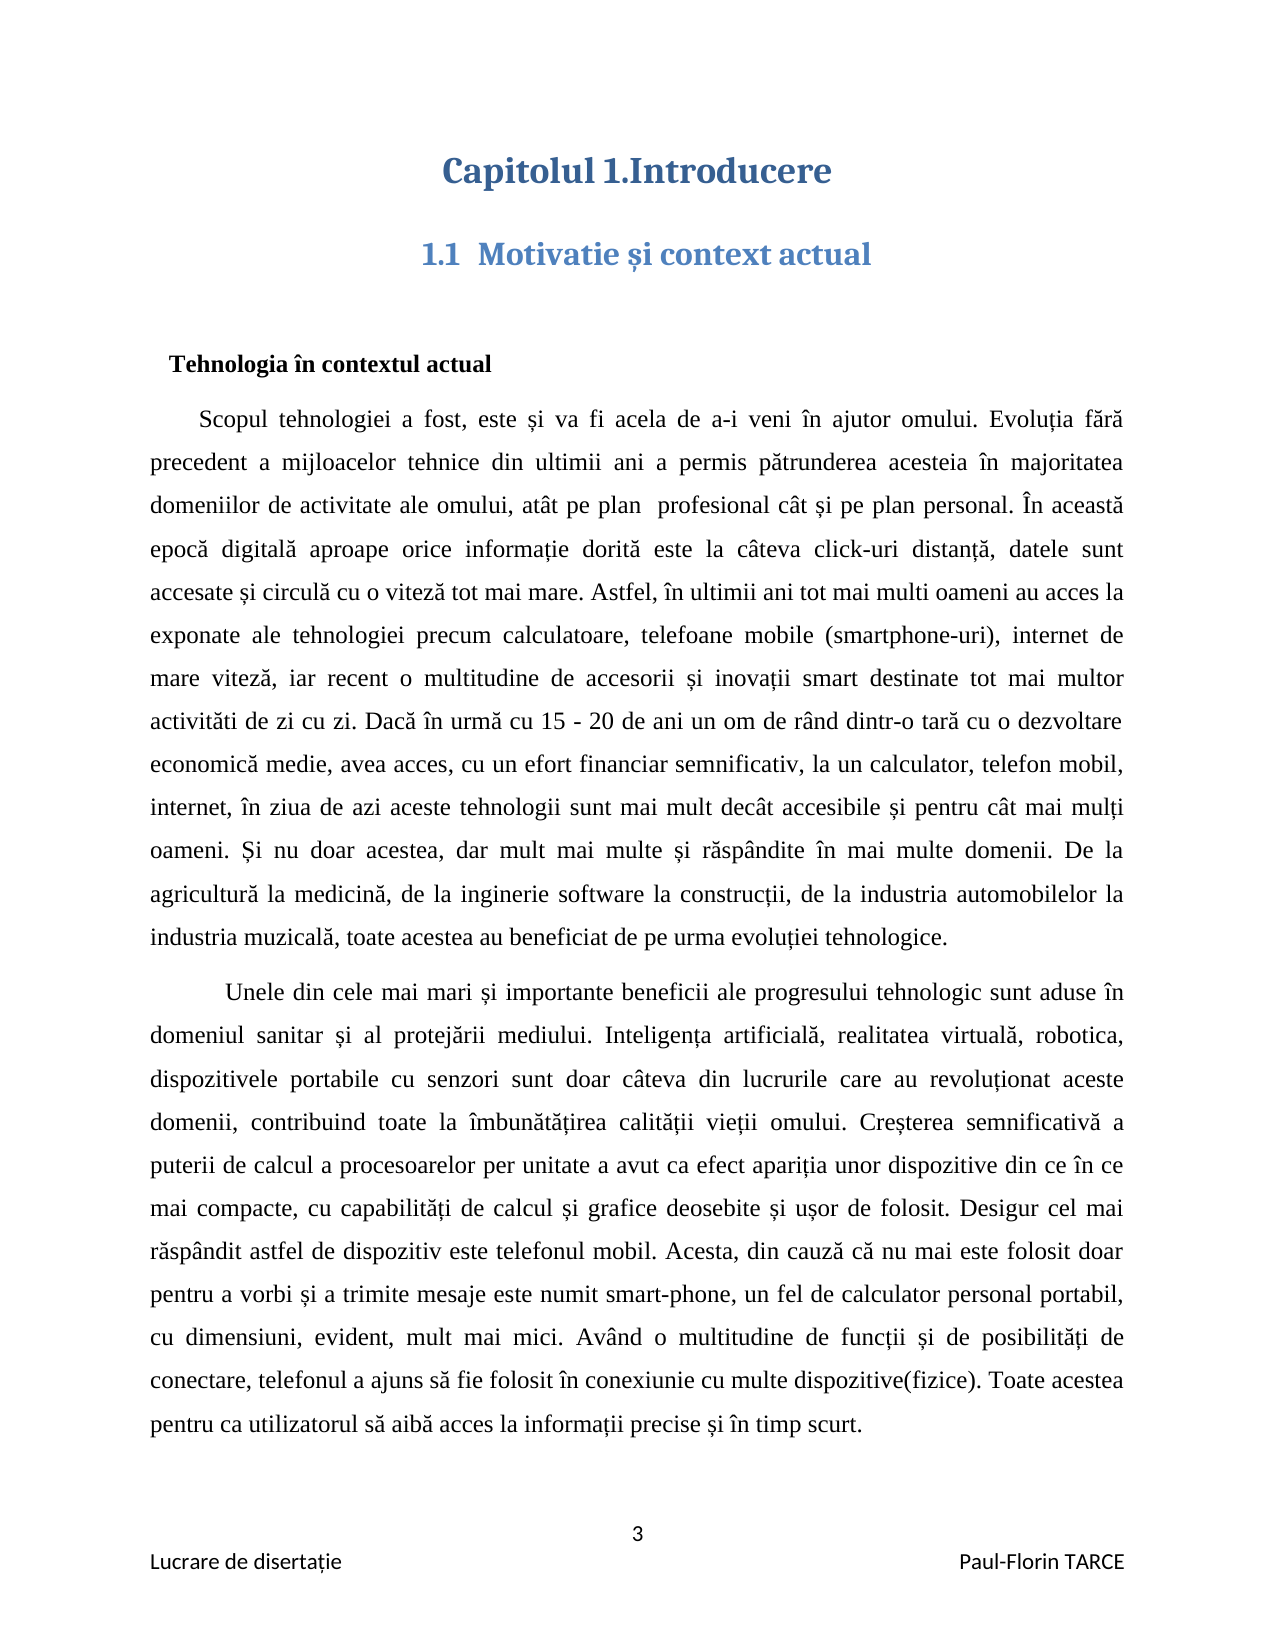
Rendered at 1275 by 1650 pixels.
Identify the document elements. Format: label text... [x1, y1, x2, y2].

text Tehnologia în contextul actual [169, 349, 1125, 377]
subtitle Motivatie și context actual [169, 236, 1125, 274]
text Unele din cele mai mari și importante beneficii ale progresului tehnologic sunt aduse în domeniul sanitar și al protejării mediului. Inteligența artificială, realitatea virtuală, robotica, dispozitivele portabile cu senzori sunt doar câteva din lucrurile care au revoluționat aceste domenii, contribuind toate la îmbunătățirea calității vieții omului. Creșterea semnificativă a puterii de calcul a procesoarelor per unitate a avut ca efect apariția unor dispozitive din ce în ce mai compacte, cu capabilități de calcul și grafice deosebite și ușor de folosit. Desigur cel mai răspândit astfel de dispozitiv este telefonul mobil. Acesta, din cauză că nu mai este folosit doar pentru a vorbi și a trimite mesaje este numit smart-phone, un fel de calculator personal portabil, cu dimensiuni, evident, mult mai mici. Având o multitudine de funcții și de posibilități de conectare, telefonul a ajuns să fie folosit în conexiunie cu multe dispozitive(fizice). Toate acestea pentru ca utilizatorul să aibă acces la informații precise și în timp scurt. [150, 977, 1125, 1437]
text Scopul tehnologiei a fost, este și va fi acela de a-i veni în ajutor omului. Evoluția fără precedent a mijloacelor tehnice din ultimii ani a permis pătrunderea acesteia în majoritatea domeniilor de activitate ale omului, atât pe plan profesional cât și pe plan personal. În această epocă digitală aproape orice informație dorită este la câteva click-uri distanță, datele sunt accesate și circulă cu o viteză tot mai mare. Astfel, în ultimii ani tot mai multi oameni au acces la exponate ale tehnologiei precum calculatoare, telefoane mobile (smartphone-uri), internet de mare viteză, iar recent o multitudine de accesorii și inovații smart destinate tot mai multor activităti de zi cu zi. Dacă în urmă cu 15 - 20 de ani un om de rând dintr-o tară cu o dezvoltare economică medie, avea acces, cu un efort financiar semnificativ, la un calculator, telefon mobil, internet, în ziua de azi aceste tehnologii sunt mai mult decât accesibile și pentru cât mai mulți oameni. Și nu doar acestea, dar mult mai multe și răspândite în mai multe domenii. De la agricultură la medicină, de la inginerie software la construcții, de la industria automobilelor la industria muzicală, toate acestea au beneficiat de pe urma evoluției tehnologice. [150, 404, 1125, 951]
subtitle Capitolul 1.Introducere [150, 150, 1125, 193]
